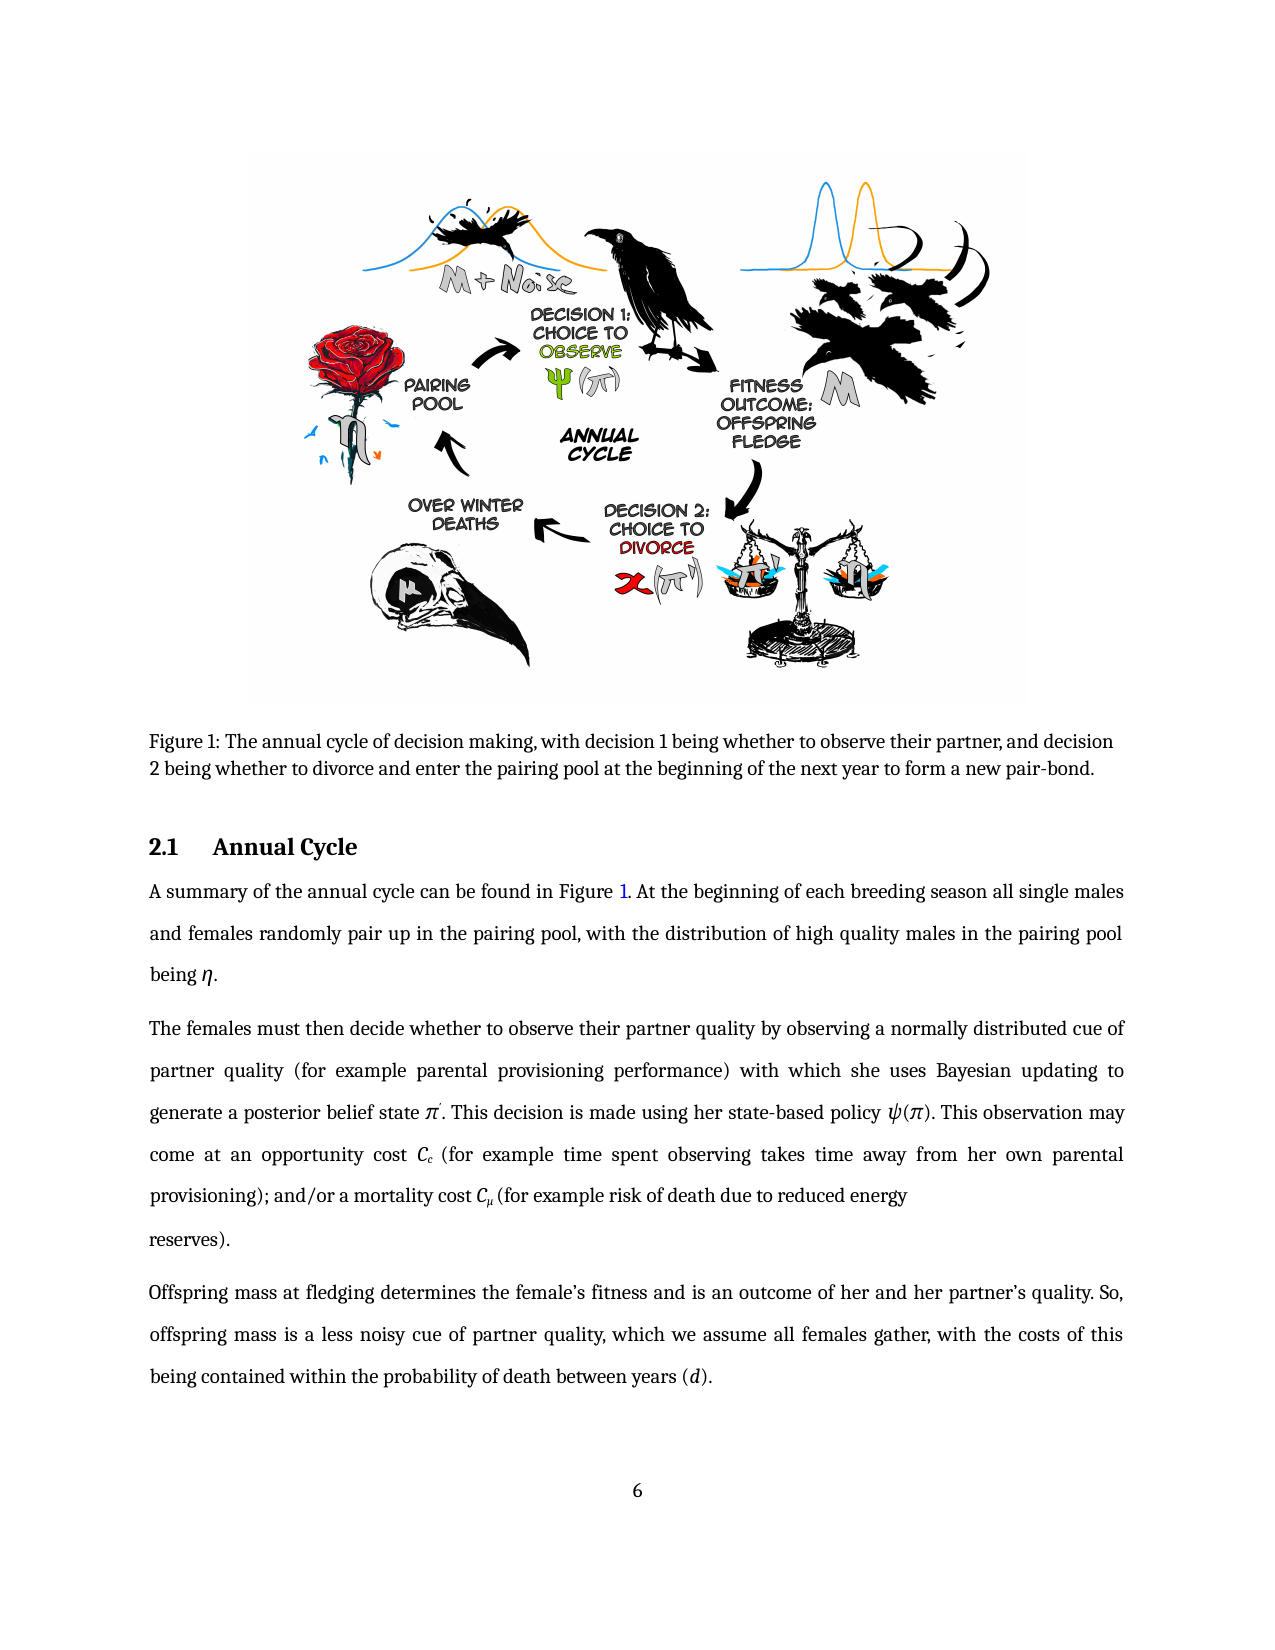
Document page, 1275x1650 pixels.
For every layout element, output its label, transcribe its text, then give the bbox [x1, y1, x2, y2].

subtitle Annual Cycle [148, 833, 1125, 862]
text The females must then decide whether to observe their partner quality by observing a normally distributed cue of partner quality (for example parental provisioning performance) with which she uses Bayesian updating to generate a posterior belief state π′. This decision is made using her state-based policy ψ(π). This observation may come at an opportunity cost Cc (for example time spent observing takes time away from her own parental provisioning); and/or a mortality cost Cµ (for example risk of death due to reduced energy [148, 1017, 1125, 1208]
text reserves). [148, 1228, 1125, 1252]
picture [247, 152, 1028, 705]
text Offspring mass at fledging determines the female’s fitness and is an outcome of her and her partner’s quality. So, offspring mass is a less noisy cue of partner quality, which we assume all females gather, with the costs of this being contained within the probability of death between years (d). [148, 1281, 1125, 1389]
text A summary of the annual cycle can be found in Figure 1. At the beginning of each breeding season all single males and females randomly pair up in the pairing pool, with the distribution of high quality males in the pairing pool being η. [148, 879, 1125, 987]
text Figure 1: The annual cycle of decision making, with decision 1 being whether to observe their partner, and decision 2 being whether to divorce and enter the pairing pool at the beginning of the next year to form a new pair-bond. [148, 730, 1127, 780]
